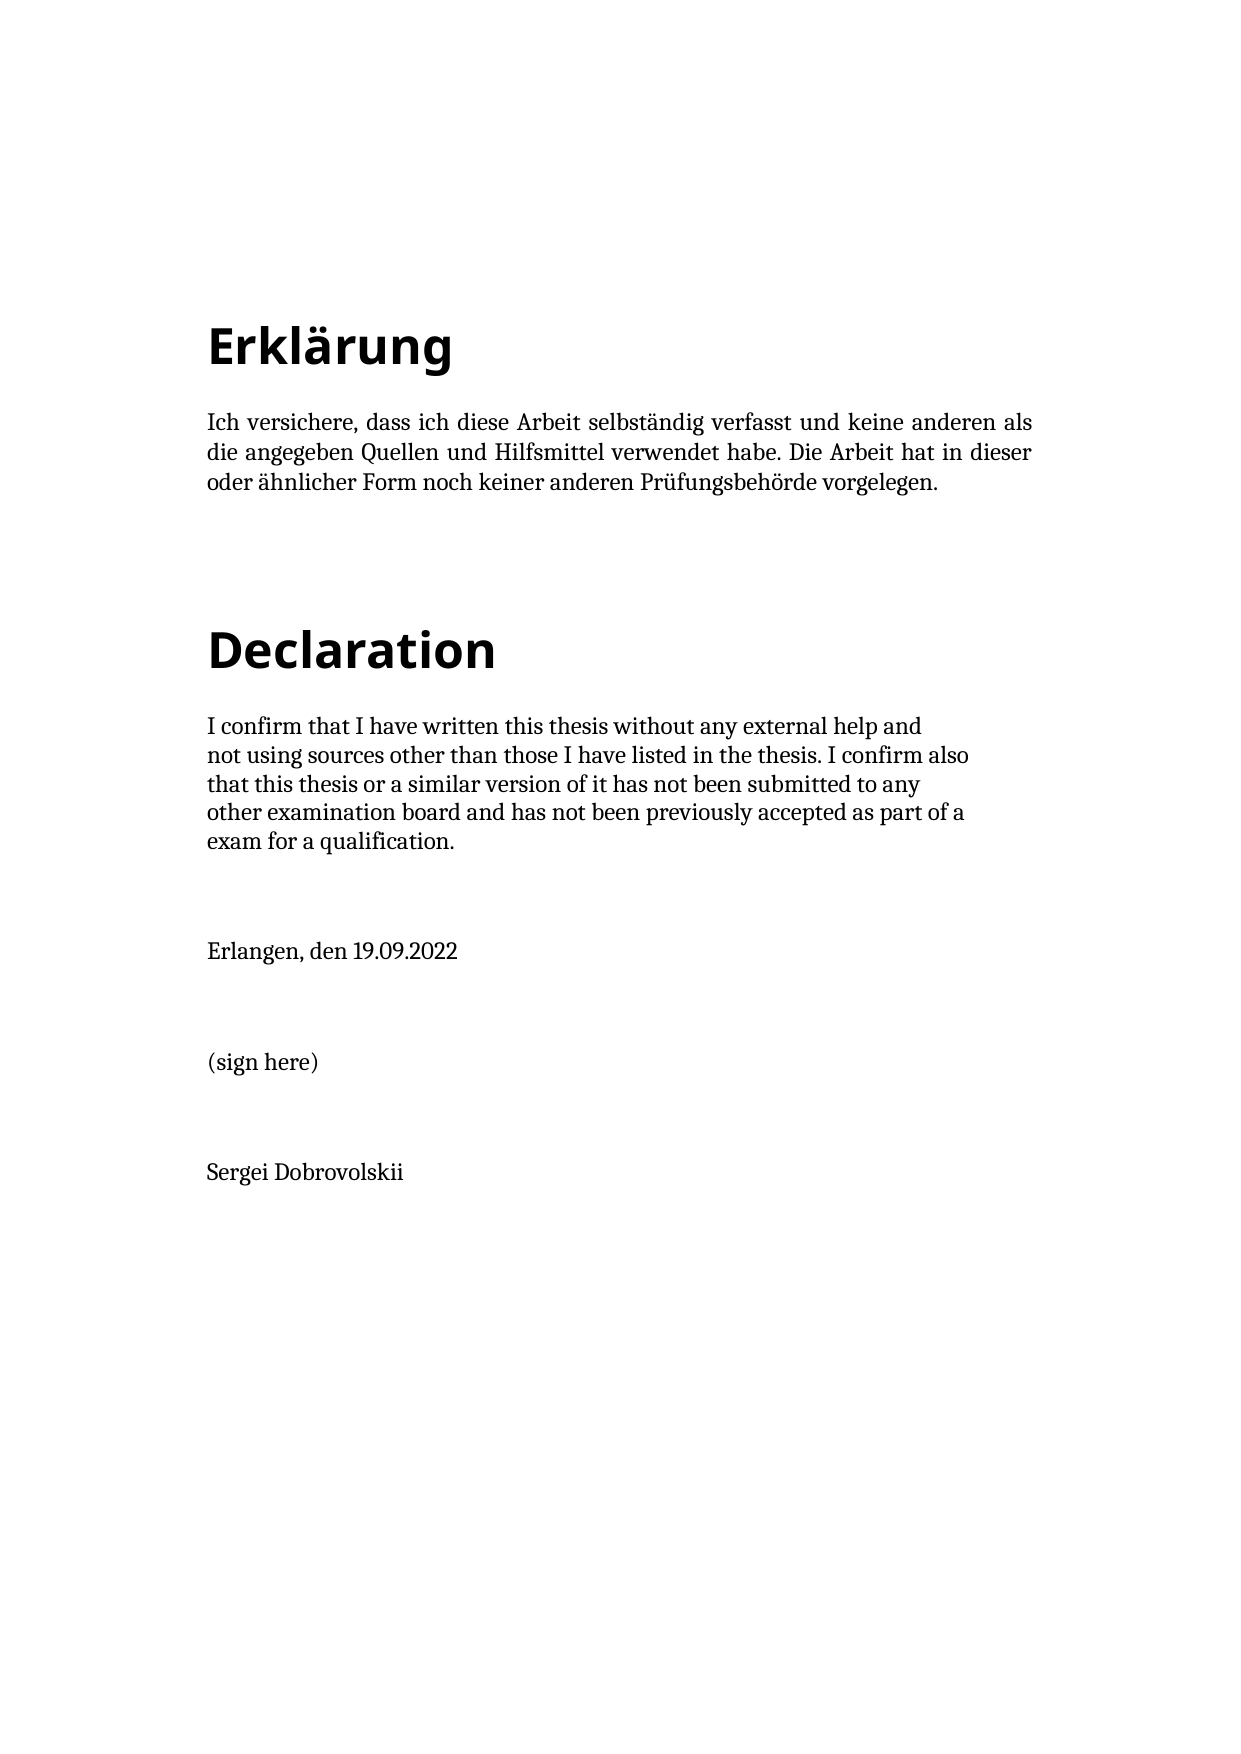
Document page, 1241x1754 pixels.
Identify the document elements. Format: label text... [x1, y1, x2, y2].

text exam for a qualification. [207, 827, 1033, 856]
text other examination board and has not been previously accepted as part of a [207, 798, 1033, 827]
text not using sources other than those I have listed in the thesis. I confirm also [207, 741, 1033, 769]
text that this thesis or a similar version of it has not been submitted to any [207, 769, 1033, 798]
text Erlangen, den 19.09.2022 [207, 937, 1033, 966]
text Sergei Dobrovolskii [207, 1158, 1033, 1186]
text Ich versichere, dass ich diese Arbeit selbständig verfasst und keine anderen als die angegeben Quellen und Hilfsmittel verwendet habe. Die Arbeit hat in dieser oder ähnlicher Form noch keiner anderen Prüfungsbehörde vorgelegen. [207, 408, 1033, 497]
text I confirm that I have written this thesis without any external help and [207, 712, 1033, 741]
text Erklärung [207, 311, 1033, 379]
text Declaration [207, 616, 1033, 684]
text (sign here) [207, 1047, 1033, 1076]
